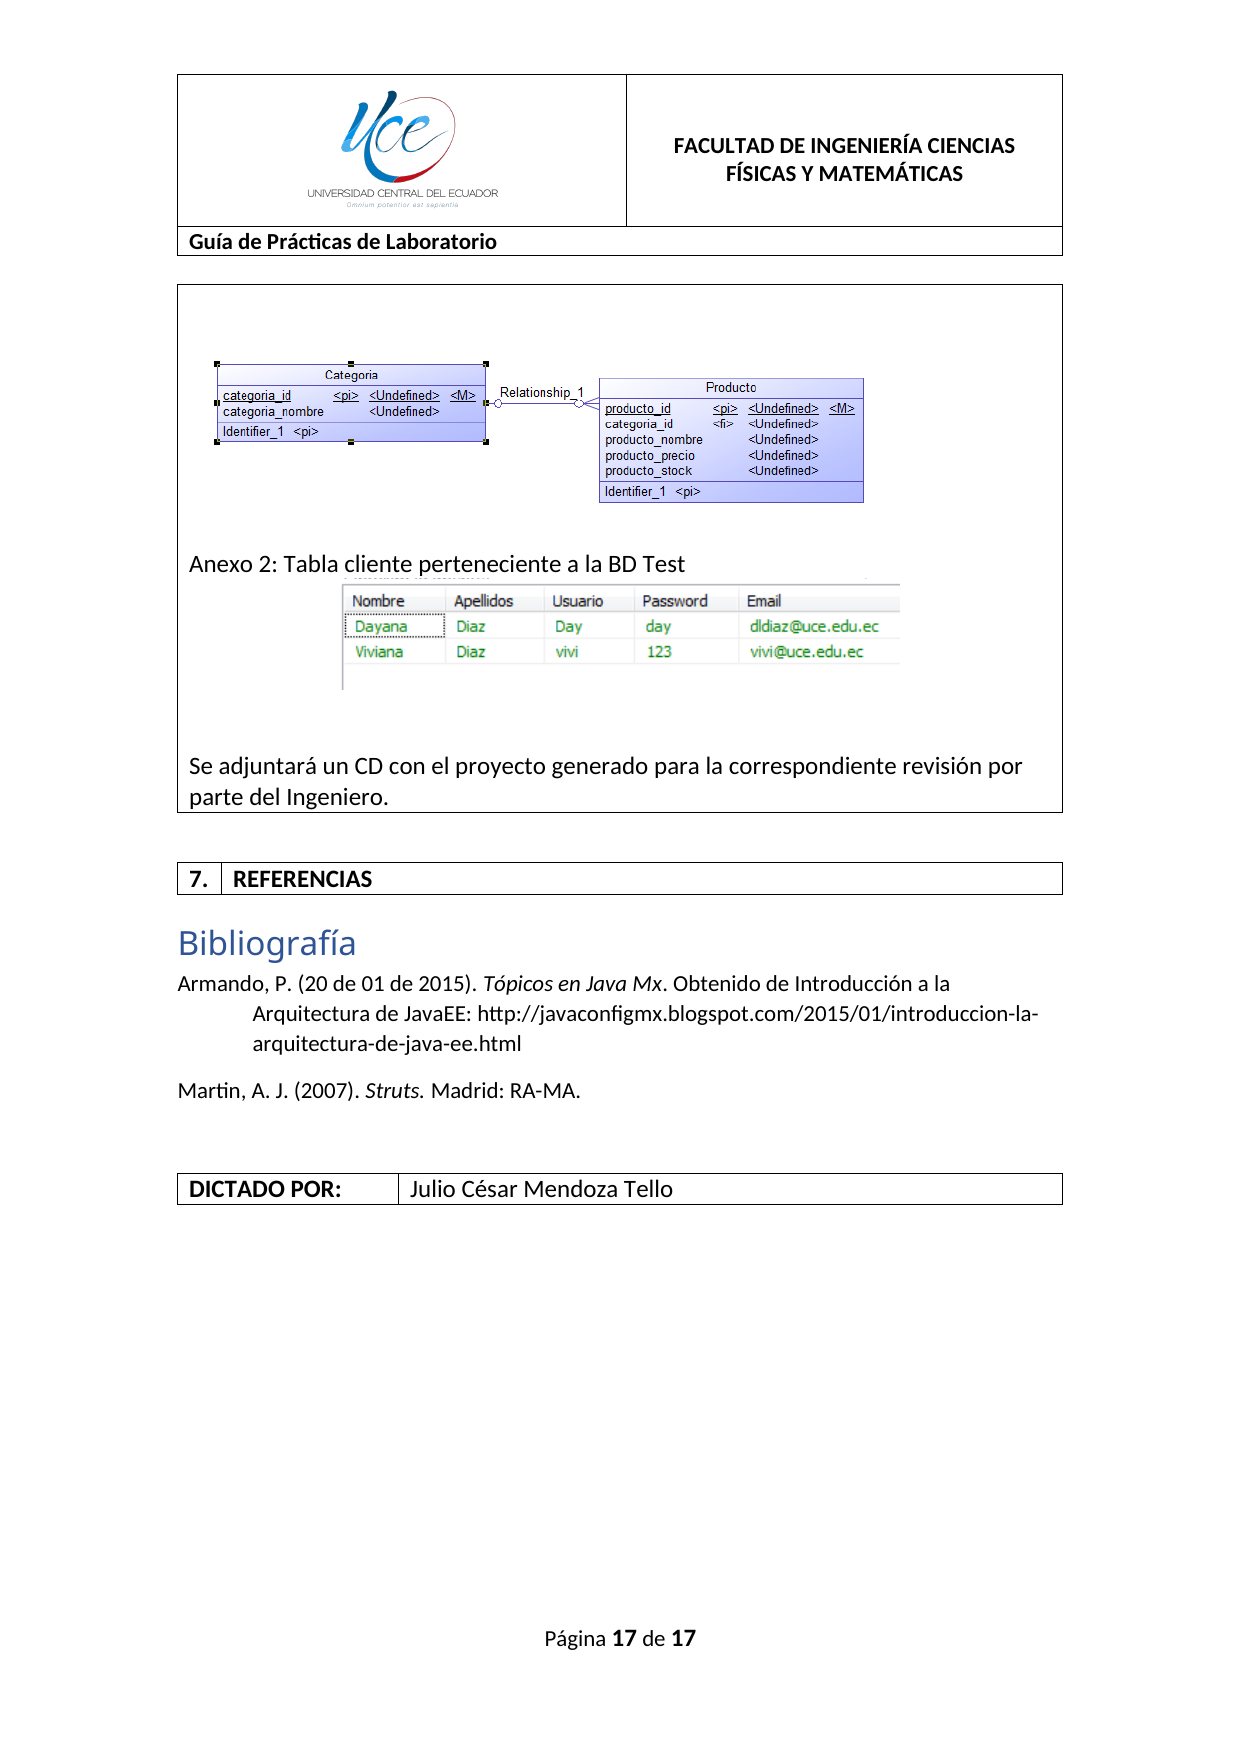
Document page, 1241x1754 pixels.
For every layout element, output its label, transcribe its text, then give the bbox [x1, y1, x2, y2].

picture [290, 74, 514, 227]
picture [340, 578, 900, 690]
table_header REFERENCIAS [222, 863, 1062, 894]
table_header Julio César Mendoza Tello [399, 1174, 1062, 1204]
table_header DICTADO POR: [178, 1174, 398, 1204]
picture [188, 285, 884, 548]
table_header 7. [178, 863, 221, 894]
